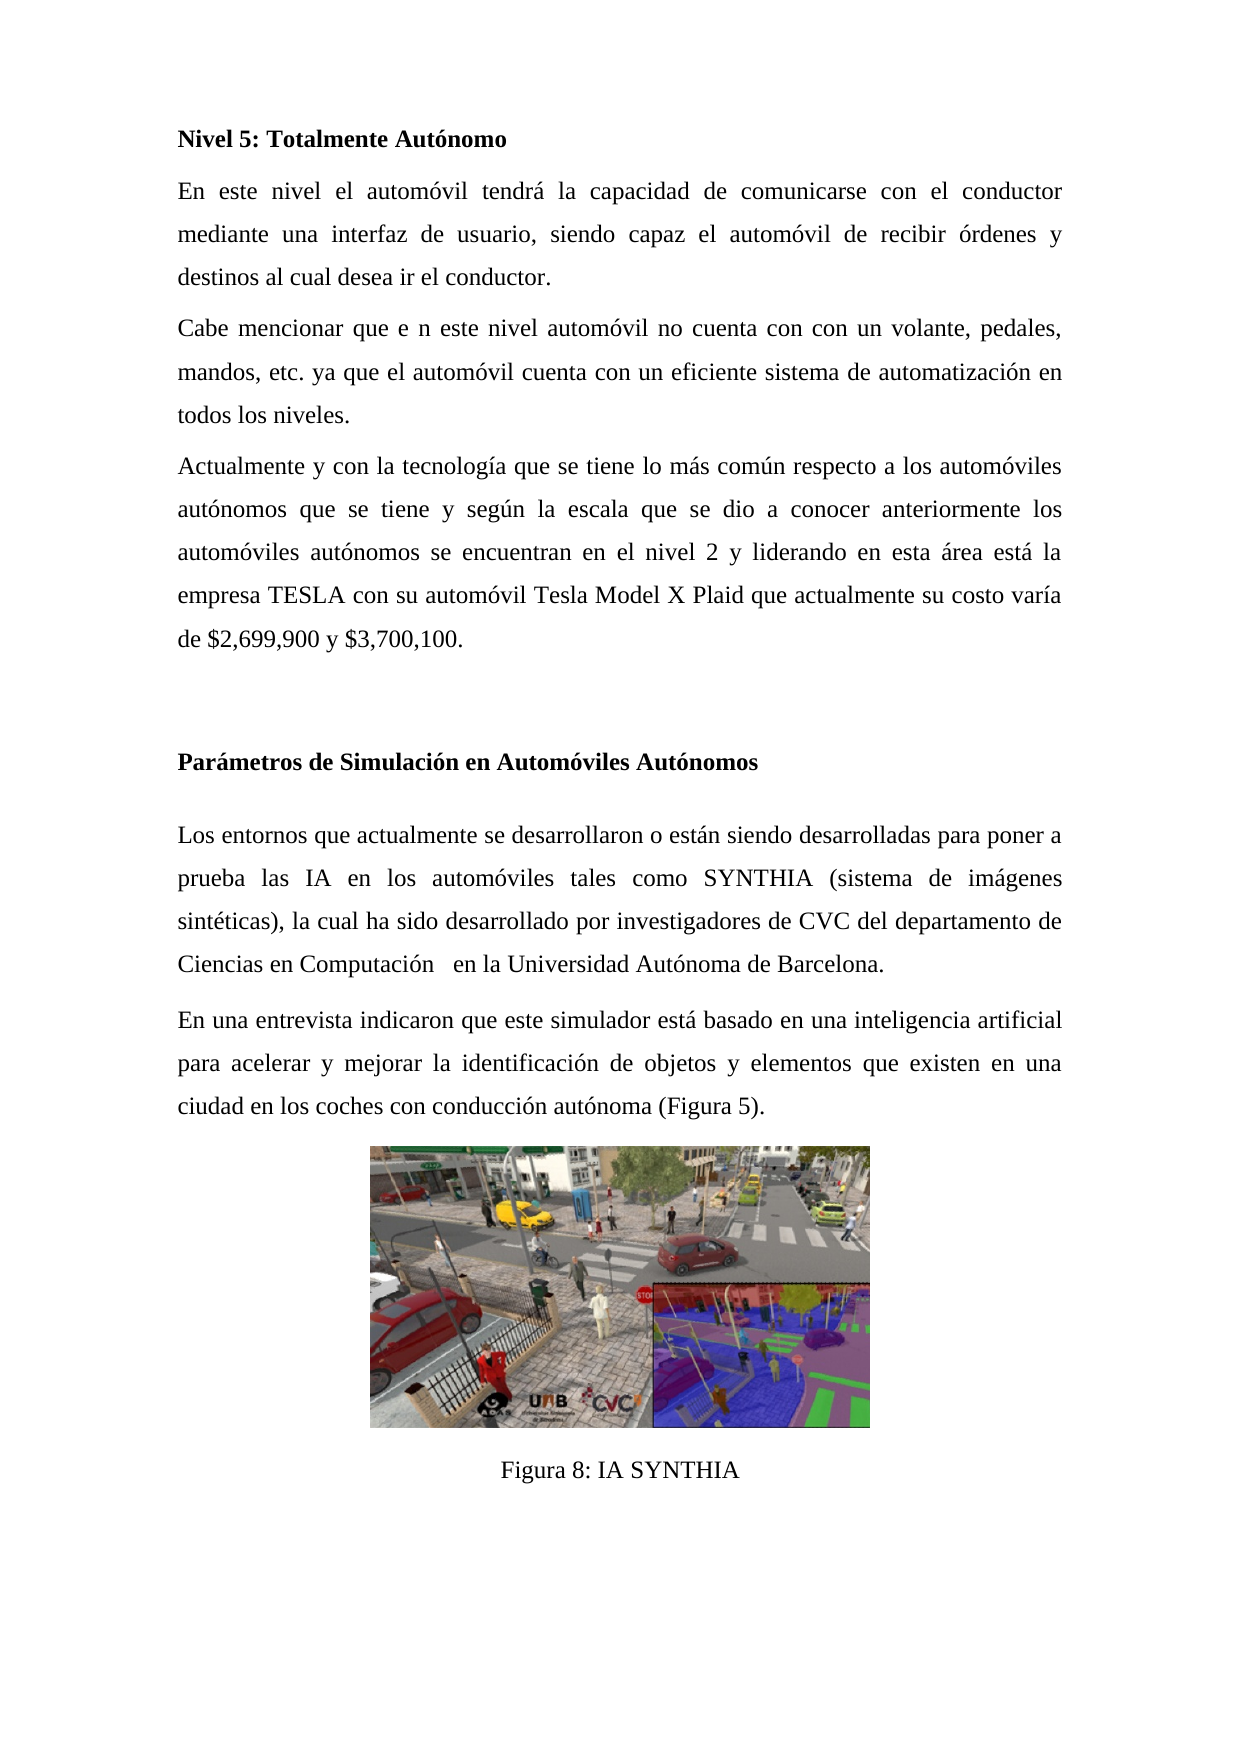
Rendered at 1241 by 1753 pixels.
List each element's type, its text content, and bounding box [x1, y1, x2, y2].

text Figura 8: IA SYNTHIA [177, 1455, 1063, 1483]
text Los entornos que actualmente se desarrollaron o están siendo desarrolladas para poner a prueba las IA en los automóviles tales como SYNTHIA (sistema de imágenes sintéticas), la cual ha sido desarrollado por investigadores de CVC del departamento de Ciencias en Computación en la Universidad Autónoma de Barcelona. [177, 820, 1063, 978]
text En una entrevista indicaron que este simulador está basado en una inteligencia artificial para acelerar y mejorar la identificación de objetos y elementos que existen en una ciudad en los coches con conducción autónoma (Figura 5). [177, 1005, 1063, 1120]
text En este nivel el automóvil tendrá la capacidad de comunicarse con el conductor mediante una interfaz de usuario, siendo capaz el automóvil de recibir órdenes y destinos al cual desea ir el conductor. [177, 176, 1063, 291]
text Nivel 5: Totalmente Autónomo [177, 124, 1063, 153]
picture [370, 1146, 870, 1428]
text Cabe mencionar que e n este nivel automóvil no cuenta con con un volante, pedales, mandos, etc. ya que el automóvil cuenta con un eficiente sistema de automatización en todos los niveles. [177, 313, 1063, 428]
text Actualmente y con la tecnología que se tiene lo más común respecto a los automóviles autónomos que se tiene y según la escala que se dio a conocer anteriormente los automóviles autónomos se encuentran en el nivel 2 y liderando en esta área está la empresa TESLA con su automóvil Tesla Model X Plaid que actualmente su costo varía de $2,699,900 y $3,700,100. [177, 451, 1063, 652]
subtitle Parámetros de Simulación en Automóviles Autónomos [177, 747, 1063, 776]
